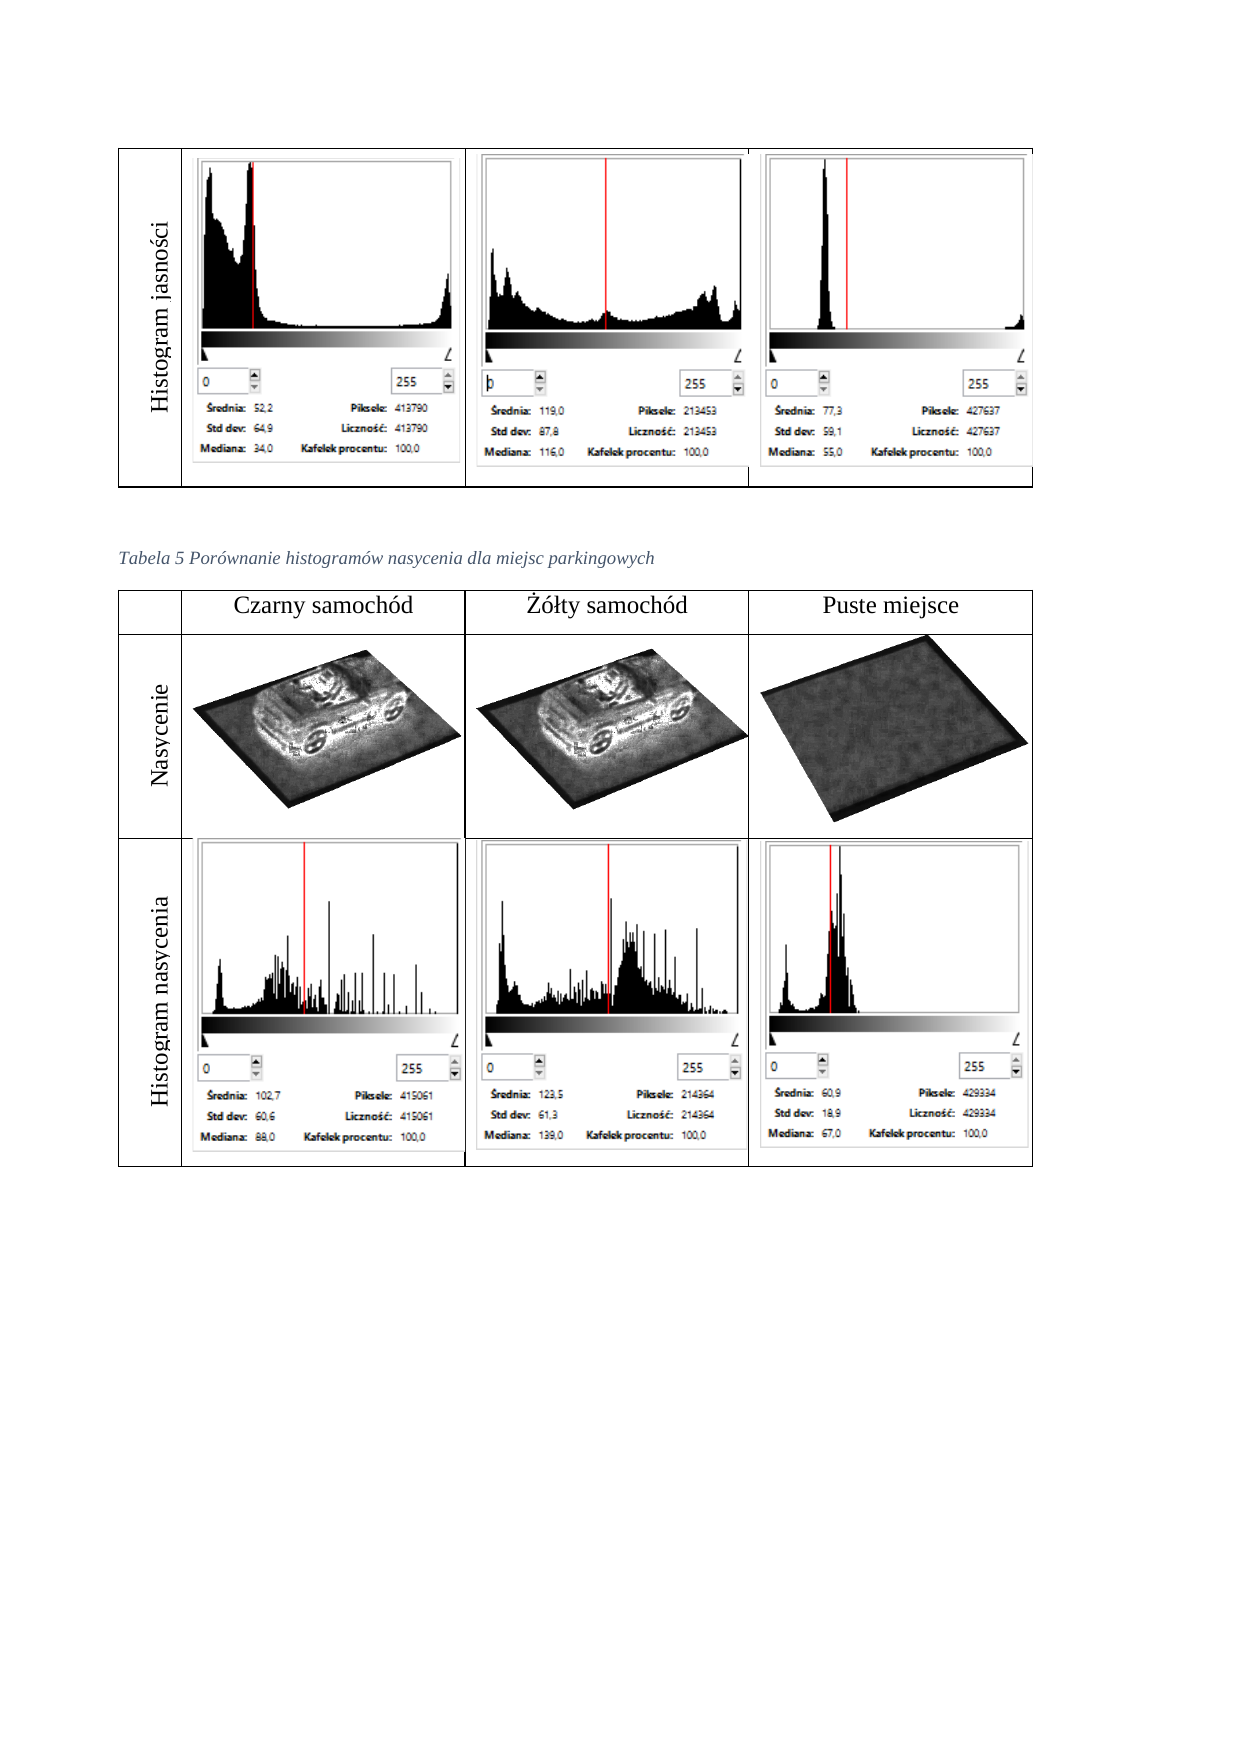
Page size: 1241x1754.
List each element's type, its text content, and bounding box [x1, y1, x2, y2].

table_header Puste miejsce [749, 591, 1032, 634]
picture [192, 648, 462, 809]
picture [476, 647, 749, 810]
picture [476, 840, 748, 1150]
table_cell Histogram nasycenia [119, 839, 181, 1166]
table_cell [182, 149, 465, 486]
picture [760, 154, 1033, 467]
table_cell Nasycenie [119, 635, 181, 837]
table_cell [466, 149, 748, 486]
table_cell [182, 635, 464, 837]
table_cell [749, 635, 1032, 837]
table_header [119, 591, 181, 634]
picture [192, 158, 461, 463]
table_header Żółty samochód [466, 591, 748, 634]
picture [760, 634, 1029, 824]
picture [760, 841, 1029, 1148]
table_cell [182, 839, 464, 1166]
table_header Czarny samochód [182, 591, 464, 634]
table_cell Histogram jasności [119, 149, 181, 486]
table_cell [466, 635, 748, 837]
table_cell [466, 839, 748, 1166]
picture [476, 154, 749, 467]
picture [192, 838, 466, 1152]
text Tabela 5 Porównanie histogramów nasycenia dla miejsc parkingowych [118, 547, 1033, 569]
table_cell [749, 839, 1032, 1166]
table_cell [749, 149, 1032, 486]
